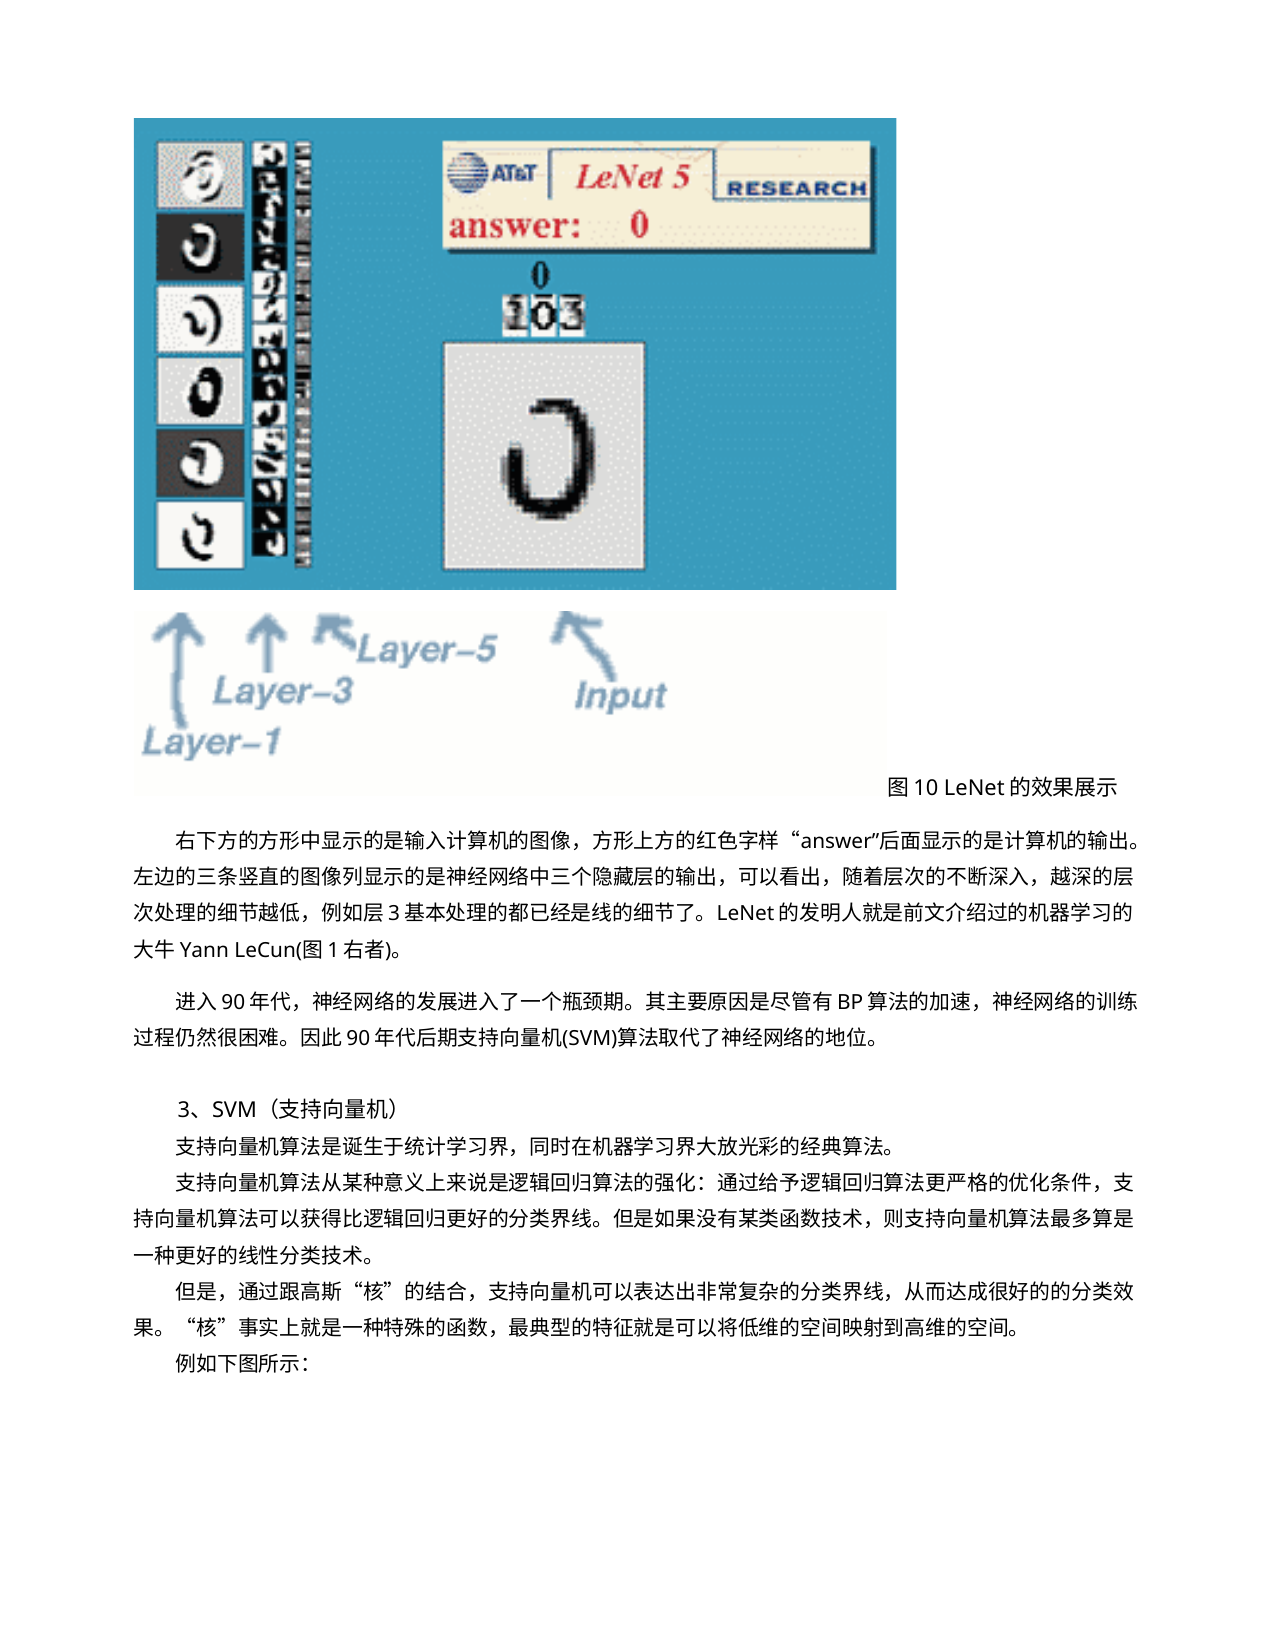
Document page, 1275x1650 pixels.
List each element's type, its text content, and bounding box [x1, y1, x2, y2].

text 右下方的方形中显示的是输入计算机的图像，方形上方的红色字样“answer”后面显示的是计算机的输出。左边的三条竖直的图像列显示的是神经网络中三个隐藏层的输出，可以看出，随着层次的不断深入，越深的层次处理的细节越低，例如层3基本处理的都已经是线的细节了。LeNet的发明人就是前文介绍过的机器学习的大牛Yann LeCun(图1右者)。 [134, 824, 1141, 963]
text 支持向量机算法从某种意义上来说是逻辑回归算法的强化：通过给予逻辑回归算法更严格的优化条件，支持向量机算法可以获得比逻辑回归更好的分类界线。但是如果没有某类函数技术，则支持向量机算法最多算是一种更好的线性分类技术。 [134, 1166, 1141, 1269]
text 进入90年代，神经网络的发展进入了一个瓶颈期。其主要原因是尽管有BP算法的加速，神经网络的训练过程仍然很困难。因此90年代后期支持向量机(SVM)算法取代了神经网络的地位。 3、SVM（支持向量机） [134, 985, 1141, 1124]
text 但是，通过跟高斯“核”的结合，支持向量机可以表达出非常复杂的分类界线，从而达成很好的的分类效果。“核”事实上就是一种特殊的函数，最典型的特征就是可以将低维的空间映射到高维的空间。 [134, 1275, 1141, 1342]
picture [133, 611, 887, 796]
picture [133, 118, 897, 590]
text 例如下图所示： [134, 1348, 1141, 1378]
text 支持向量机算法是诞生于统计学习界，同时在机器学习界大放光彩的经典算法。 [134, 1130, 1141, 1160]
